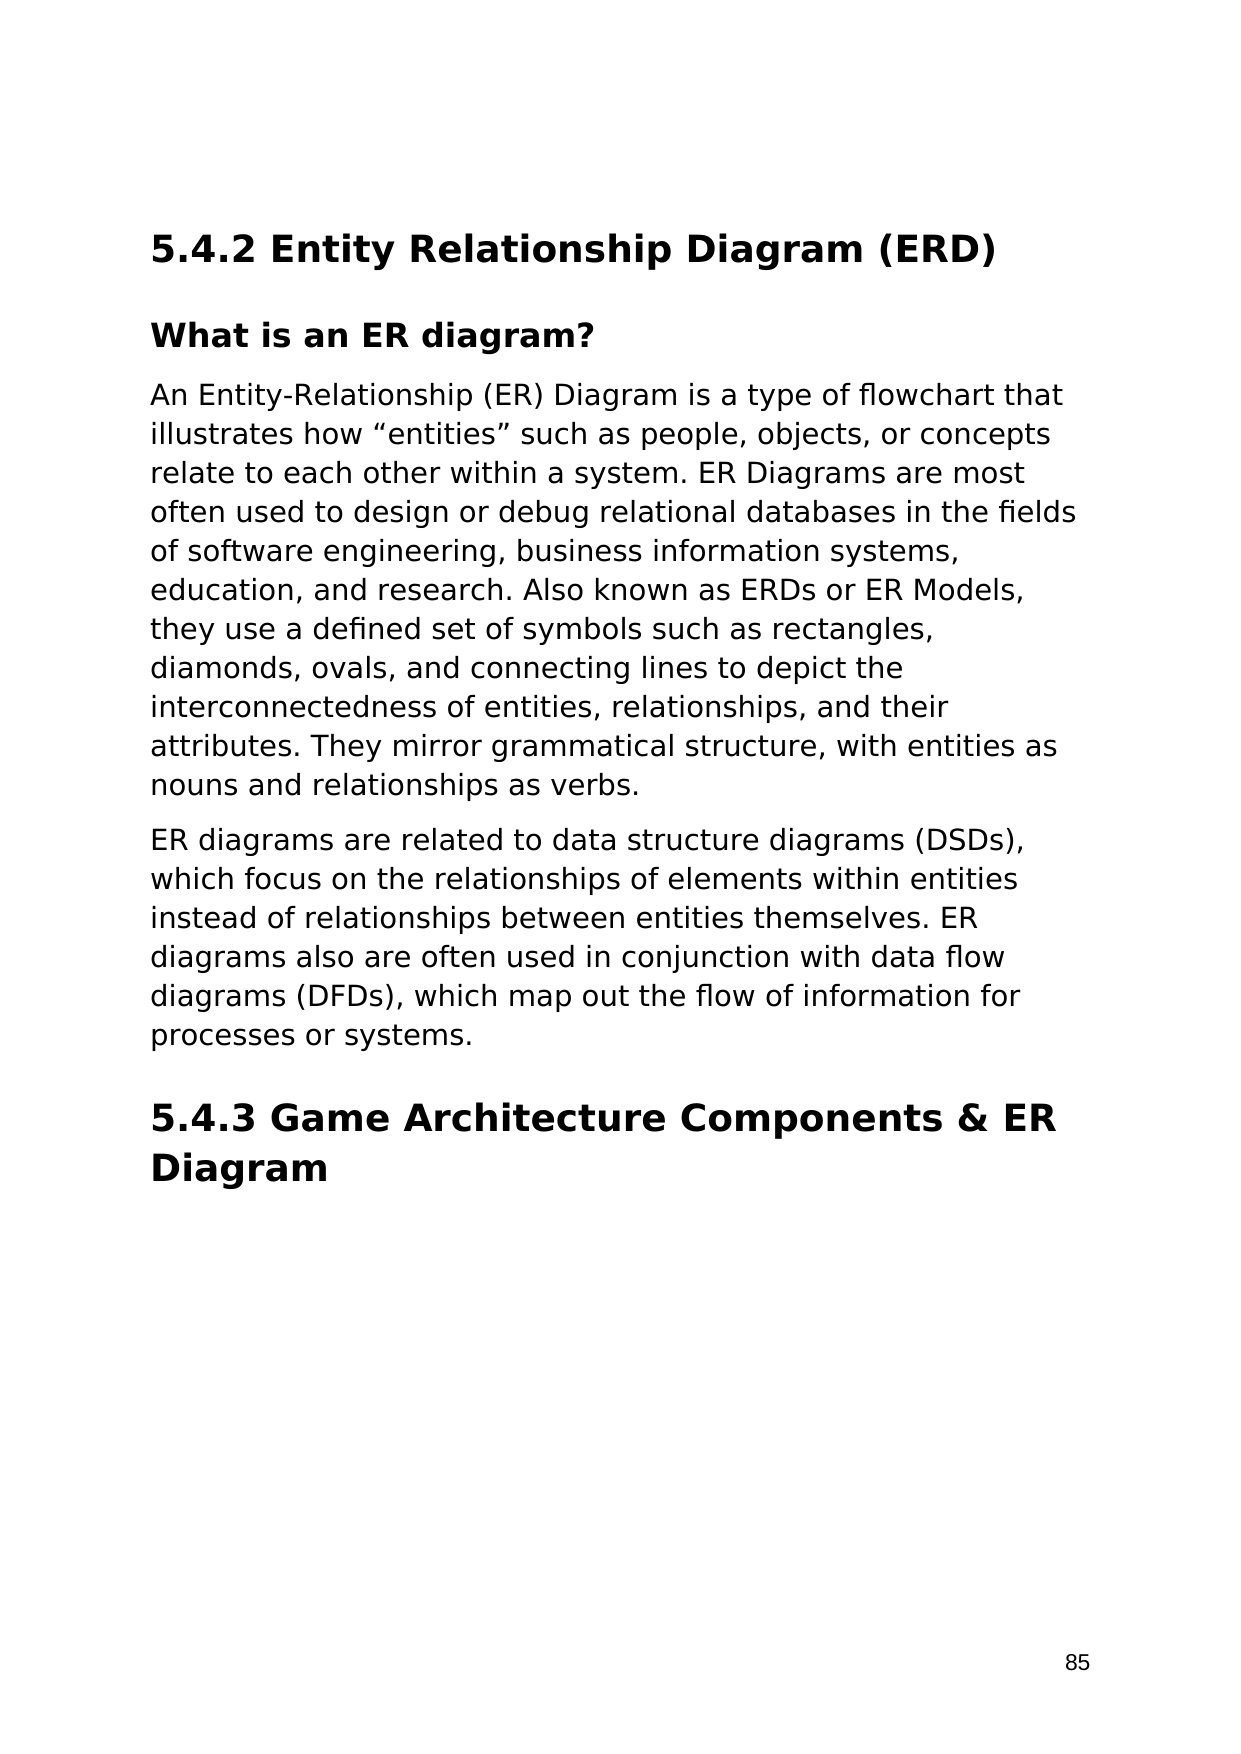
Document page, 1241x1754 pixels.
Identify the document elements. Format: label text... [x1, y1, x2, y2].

text ER diagrams are related to data structure diagrams (DSDs), which focus on the relationships of elements within entities instead of relationships between entities themselves. ER diagrams also are often used in conjunction with data flow diagrams (DFDs), which map out the flow of information for processes or systems. [150, 824, 1090, 1052]
text 5.4.2 Entity Relationship Diagram (ERD) [150, 228, 1090, 272]
text 5.4.3 Game Architecture Components & ER Diagram [150, 1096, 1090, 1190]
text What is an ER diagram? [150, 317, 1090, 356]
text An Entity-Relationship (ER) Diagram is a type of flowchart that illustrates how “entities” such as people, objects, or concepts relate to each other within a system. ER Diagrams are most often used to design or debug relational databases in the fields of software engineering, business information systems, education, and research. Also known as ERDs or ER Models, they use a defined set of symbols such as rectangles, diamonds, ovals, and connecting lines to depict the interconnectedness of entities, relationships, and their attributes. They mirror grammatical structure, with entities as nouns and relationships as verbs. [150, 378, 1090, 802]
